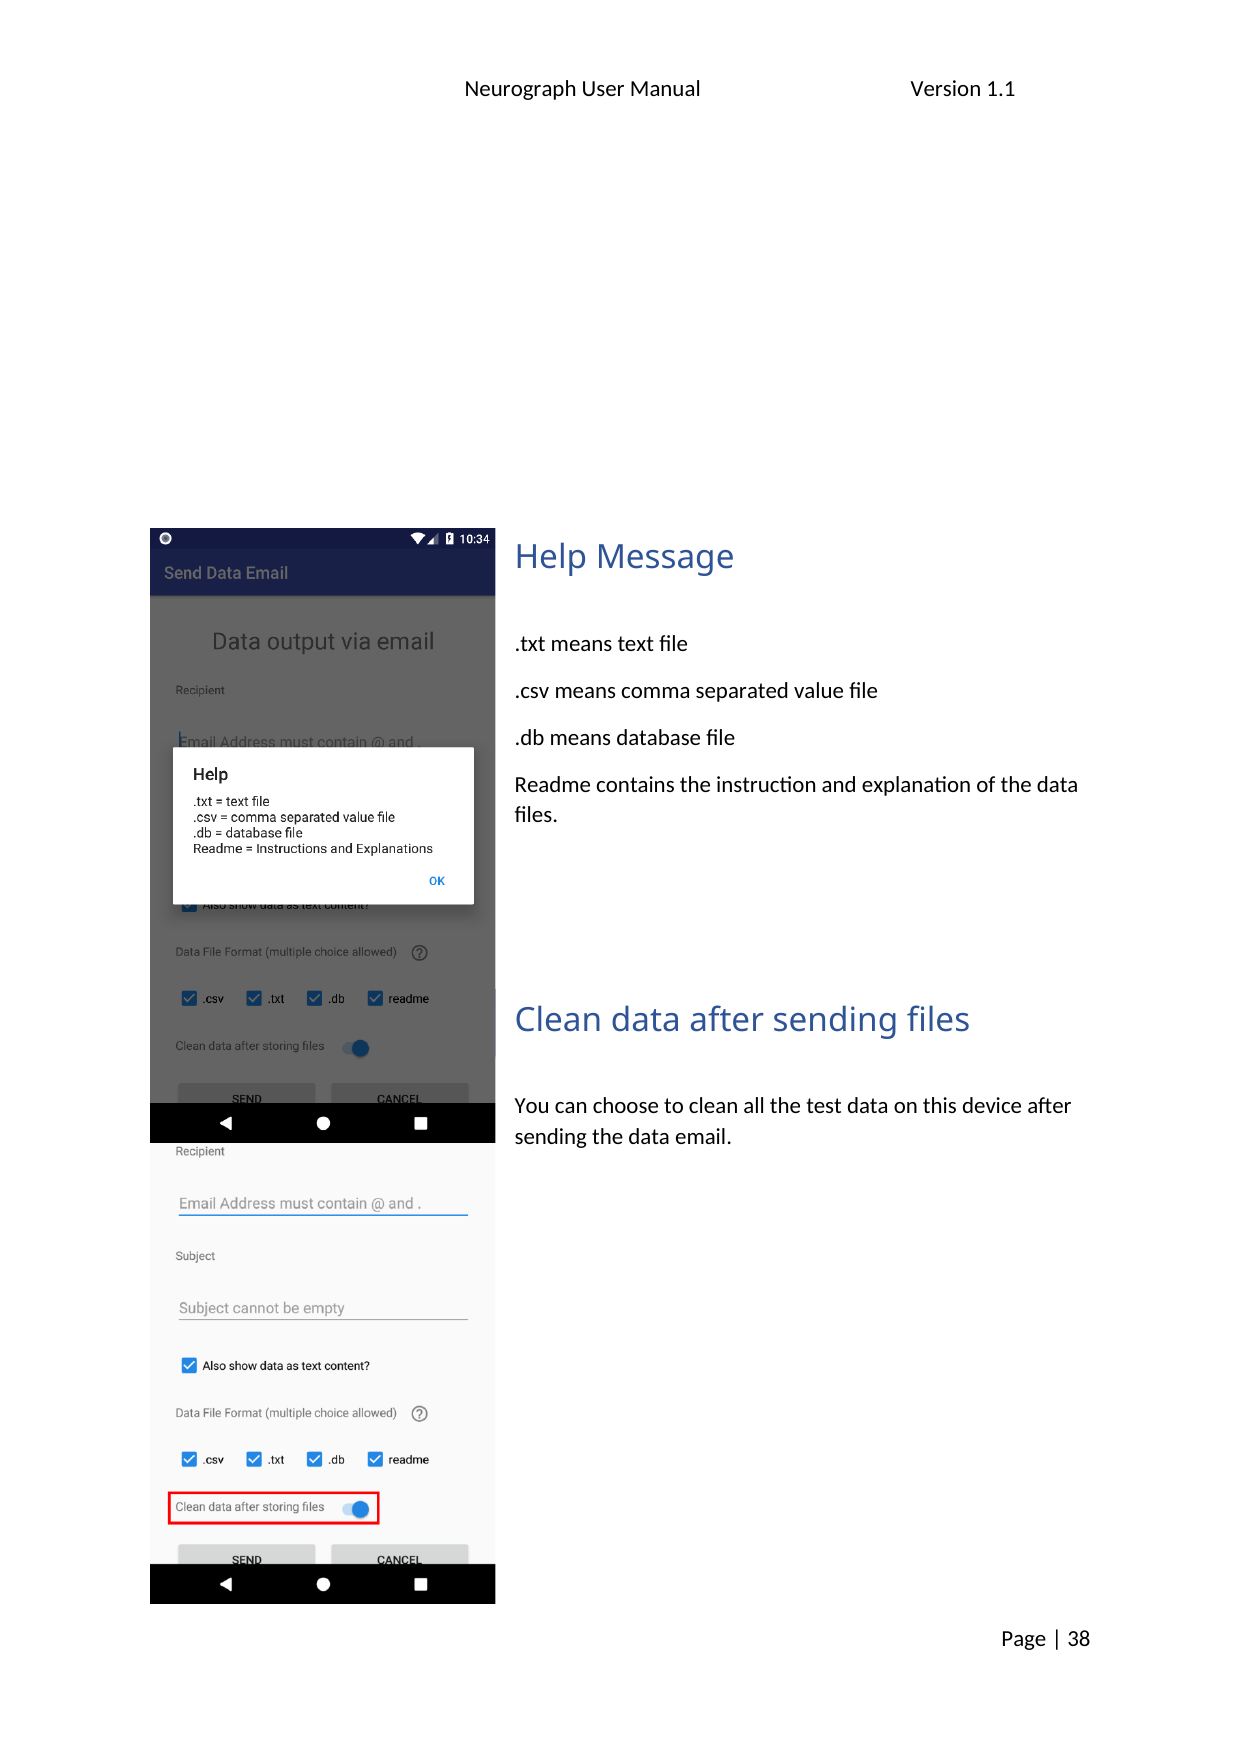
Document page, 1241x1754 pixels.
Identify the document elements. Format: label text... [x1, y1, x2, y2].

text .txt means text file [496, 629, 1090, 657]
text .db means database file [496, 723, 1090, 751]
text Readme contains the instruction and explanation of the data files. [496, 770, 1090, 828]
text You can choose to clean all the test data on this device after sending the data email. [496, 1092, 1090, 1150]
text .csv means comma separated value file [496, 676, 1090, 704]
subtitle Help Message [496, 533, 1090, 579]
subtitle Clean data after sending files [496, 996, 1090, 1041]
picture [150, 528, 496, 1604]
